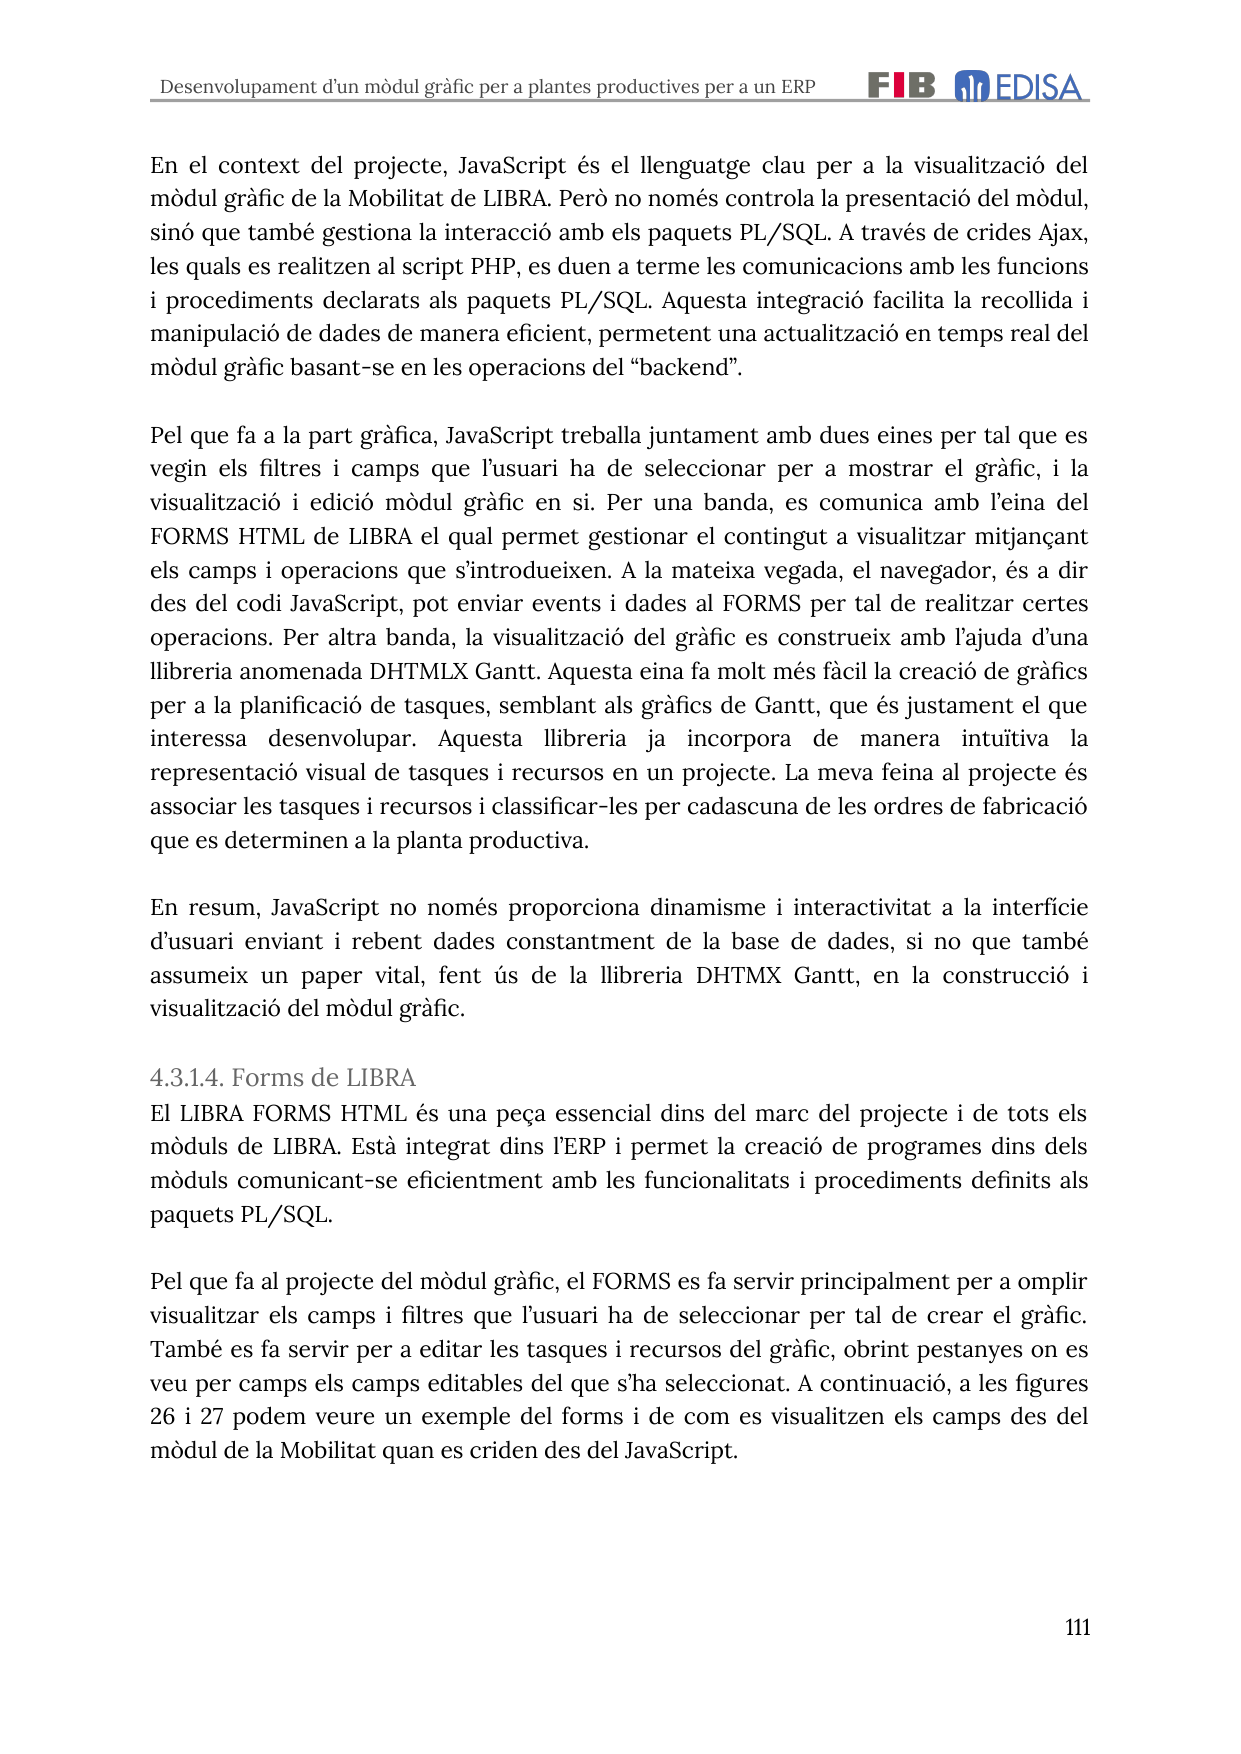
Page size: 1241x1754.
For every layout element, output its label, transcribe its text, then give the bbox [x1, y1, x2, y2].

text En el context del projecte, JavaScript és el llenguatge clau per a la visualització del mòdul gràfic de la Mobilitat de LIBRA. Però no només controla la presentació del mòdul, sinó que també gestiona la interacció amb els paquets PL/SQL. A través de crides Ajax, les quals es realitzen al script PHP, es duen a terme les comunicacions amb les funcions i procediments declarats als paquets PL/SQL. Aquesta integració facilita la recollida i manipulació de dades de manera eficient, permetent una actualització en temps real del mòdul gràfic basant-se en les operacions del “backend”. [150, 150, 1090, 382]
picture [954, 70, 1082, 102]
text El LIBRA FORMS HTML és una peça essencial dins del marc del projecte i de tots els mòduls de LIBRA. Està integrat dins l’ERP i permet la creació de programes dins dels mòduls comunicant-se eficientment amb les funcionalitats i procediments definits als paquets PL/SQL. [150, 1098, 1090, 1229]
text Pel que fa al projecte del mòdul gràfic, el FORMS es fa servir principalment per a omplir visualitzar els camps i filtres que l’usuari ha de seleccionar per tal de crear el gràfic. També es fa servir per a editar les tasques i recursos del gràfic, obrint pestanyes on es veu per camps els camps editables del que s’ha seleccionat. A continuació, a les figures 26 i 27 podem veure un exemple del forms i de com es visualitzen els camps des del mòdul de la Mobilitat quan es criden des del JavaScript. [150, 1267, 1090, 1465]
picture [857, 70, 938, 102]
text En resum, JavaScript no només proporciona dinamisme i interactivitat a la interfície d’usuari enviant i rebent dades constantment de la base de dades, si no que també assumeix un paper vital, fent ús de la llibreria DHTMX Gantt, en la construcció i visualització del mòdul gràfic. [150, 892, 1090, 1023]
text Pel que fa a la part gràfica, JavaScript treballa juntament amb dues eines per tal que es vegin els filtres i camps que l’usuari ha de seleccionar per a mostrar el gràfic, i la visualització i edició mòdul gràfic en si. Per una banda, es comunica amb l’eina del FORMS HTML de LIBRA el qual permet gestionar el contingut a visualitzar mitjançant els camps i operacions que s’introdueixen. A la mateixa vegada, el navegador, és a dir des del codi JavaScript, pot enviar events i dades al FORMS per tal de realitzar certes operacions. Per altra banda, la visualització del gràfic es construeix amb l’ajuda d’una llibreria anomenada DHTMLX Gantt. Aquesta eina fa molt més fàcil la creació de gràfics per a la planificació de tasques, semblant als gràfics de Gantt, que és justament el que interessa desenvolupar. Aquesta llibreria ja incorpora de manera intuïtiva la representació visual de tasques i recursos en un projecte. La meva feina al projecte és associar les tasques i recursos i classificar-les per cadascuna de les ordres de fabricació que es determinen a la planta productiva. [150, 420, 1090, 854]
text 4.3.1.4. Forms de LIBRA [150, 1061, 1090, 1093]
